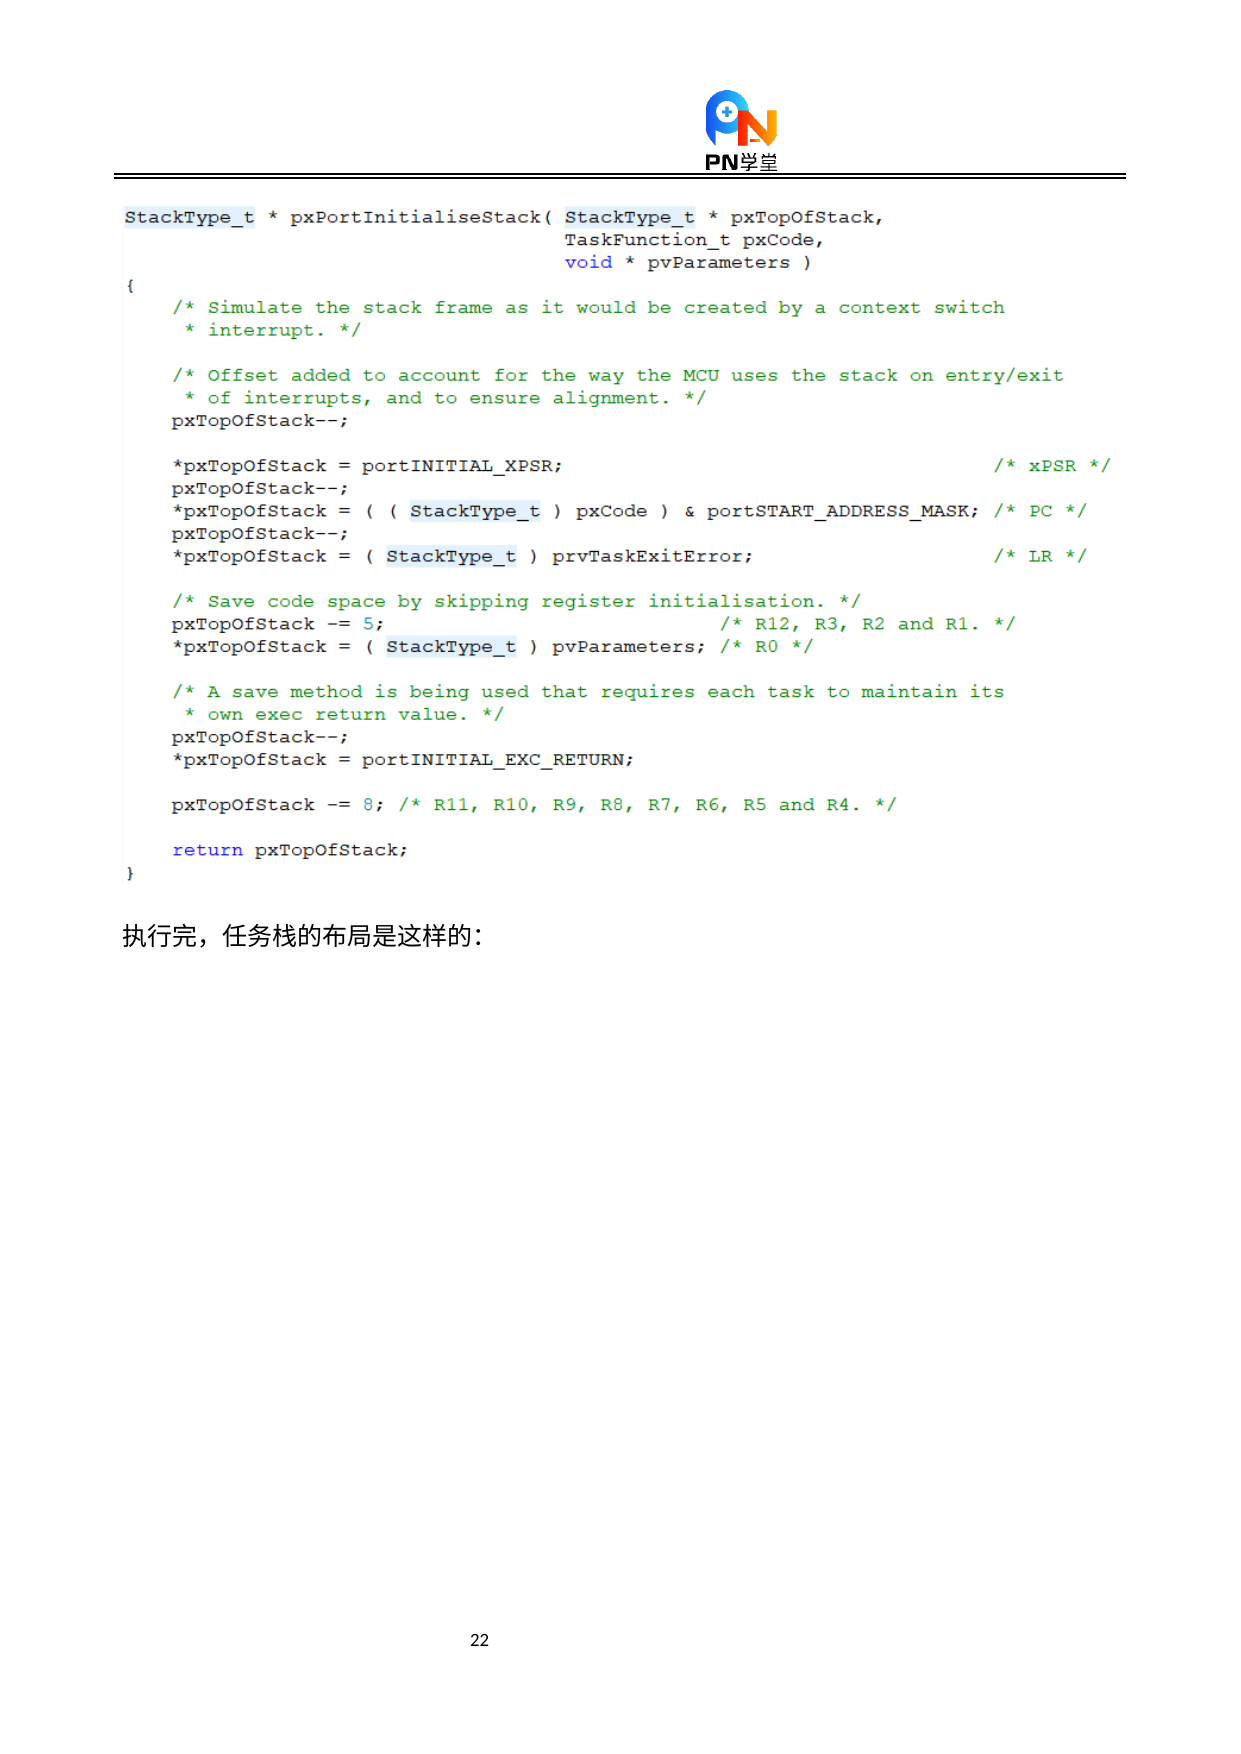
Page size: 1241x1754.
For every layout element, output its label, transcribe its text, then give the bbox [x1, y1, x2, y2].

picture [122, 206, 1118, 884]
picture [705, 90, 777, 171]
text 执行完，任务栈的布局是这样的： [122, 902, 1118, 967]
